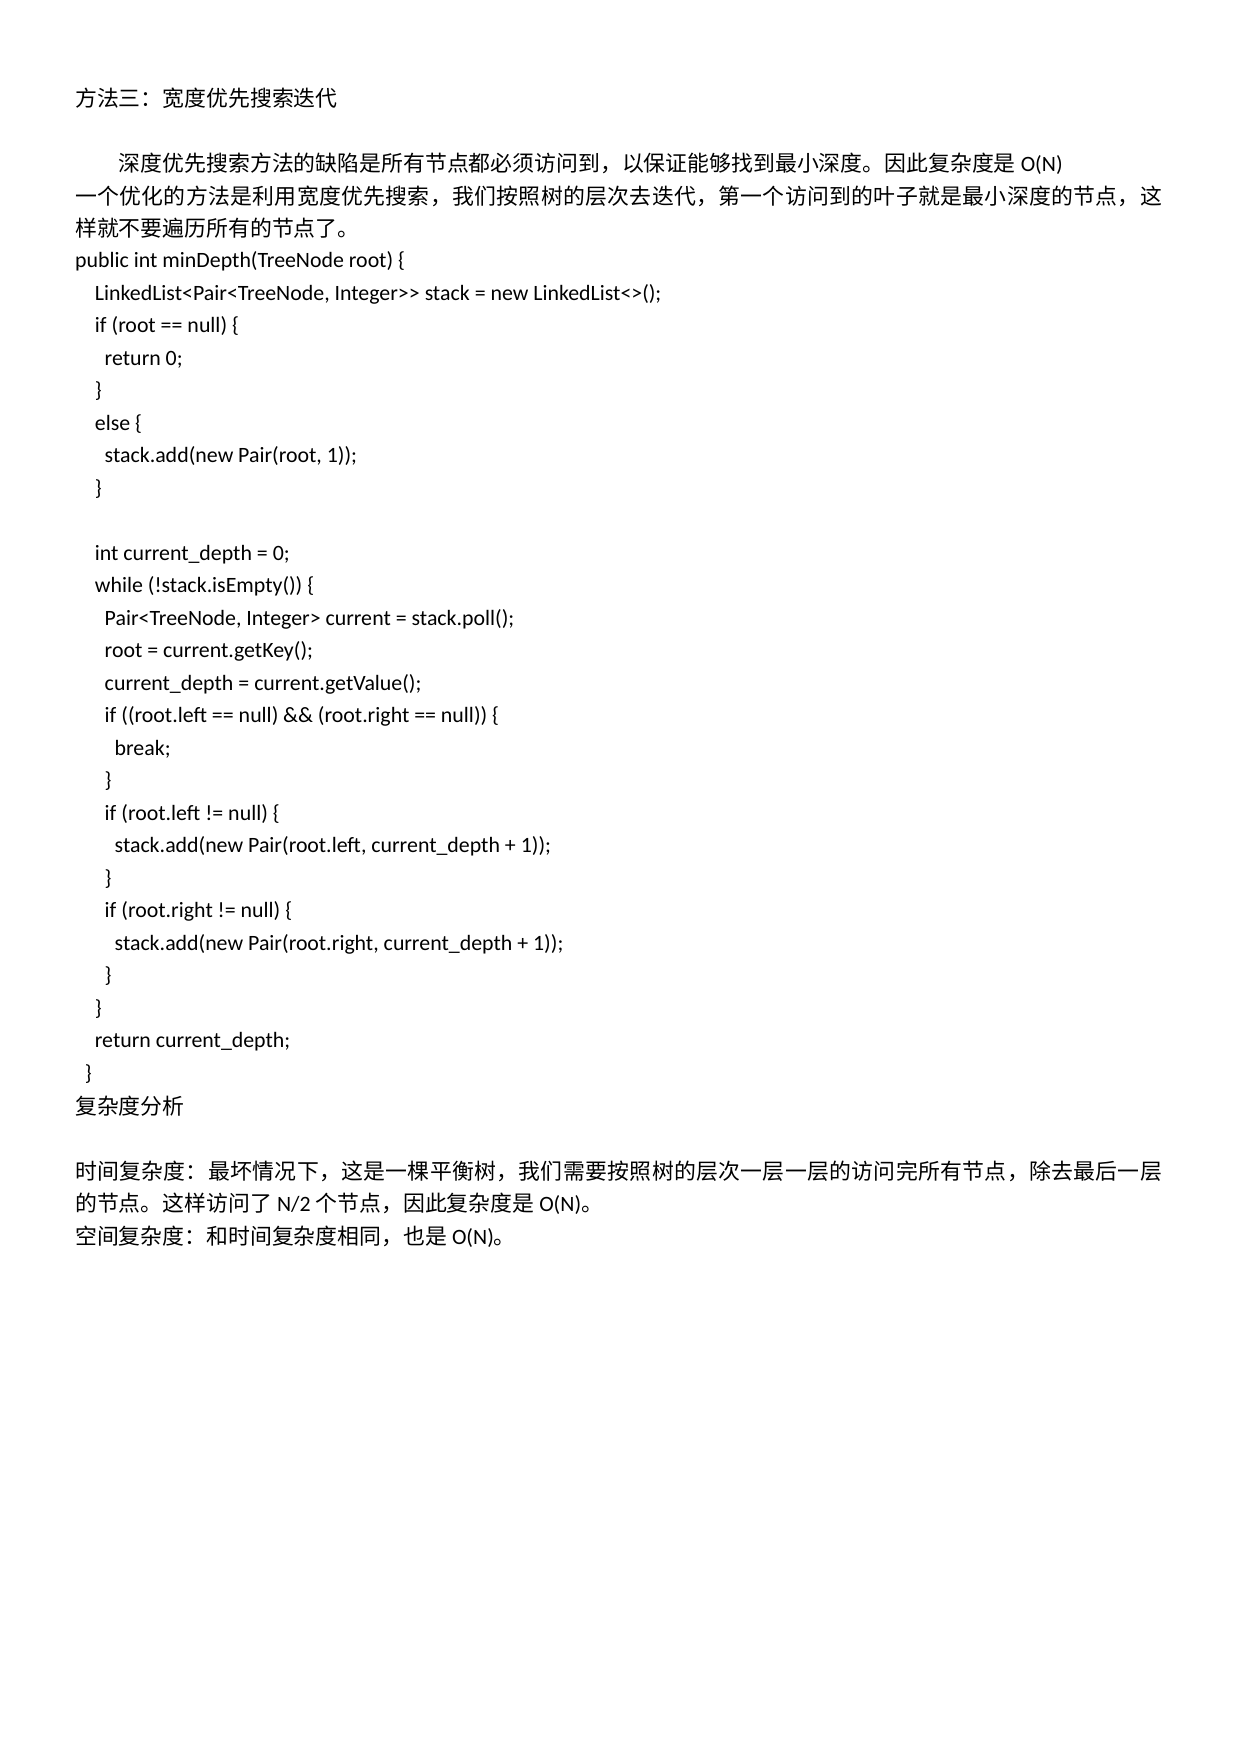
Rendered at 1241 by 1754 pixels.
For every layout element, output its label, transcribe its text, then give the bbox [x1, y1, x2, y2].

text 空间复杂度：和时间复杂度相同，也是 O(N)。 [75, 1218, 1165, 1251]
text stack.add(new Pair(root.left, current_depth + 1)); [75, 828, 1165, 861]
text } [75, 861, 1165, 893]
text Pair<TreeNode, Integer> current = stack.poll(); [75, 601, 1165, 633]
text } [75, 471, 1165, 503]
text if ((root.left == null) && (root.right == null)) { [75, 698, 1165, 731]
text return current_depth; [75, 1023, 1165, 1056]
text 方法三：宽度优先搜索迭代 [75, 81, 1165, 113]
text root = current.getKey(); [75, 633, 1165, 666]
text if (root.right != null) { [75, 893, 1165, 926]
text } [75, 958, 1165, 991]
text } [75, 991, 1165, 1023]
text LinkedList<Pair<TreeNode, Integer>> stack = new LinkedList<>(); [75, 276, 1165, 308]
text else { [75, 406, 1165, 438]
text } [75, 763, 1165, 796]
text current_depth = current.getValue(); [75, 666, 1165, 698]
text public int minDepth(TreeNode root) { [75, 243, 1165, 276]
text return 0; [75, 341, 1165, 373]
text } [75, 373, 1165, 406]
text 复杂度分析 [75, 1088, 1165, 1121]
text int current_depth = 0; [75, 536, 1165, 568]
text stack.add(new Pair(root, 1)); [75, 438, 1165, 471]
text if (root == null) { [75, 308, 1165, 341]
text while (!stack.isEmpty()) { [75, 568, 1165, 601]
text stack.add(new Pair(root.right, current_depth + 1)); [75, 926, 1165, 958]
text break; [75, 731, 1165, 763]
text 深度优先搜索方法的缺陷是所有节点都必须访问到，以保证能够找到最小深度。因此复杂度是 O(N) [75, 146, 1165, 178]
text } [75, 1056, 1165, 1088]
text 时间复杂度：最坏情况下，这是一棵平衡树，我们需要按照树的层次一层一层的访问完所有节点，除去最后一层的节点。这样访问了 N/2 个节点，因此复杂度是 O(N)。 [75, 1153, 1165, 1218]
text 一个优化的方法是利用宽度优先搜索，我们按照树的层次去迭代，第一个访问到的叶子就是最小深度的节点，这样就不要遍历所有的节点了。 [75, 178, 1165, 243]
text if (root.left != null) { [75, 796, 1165, 828]
